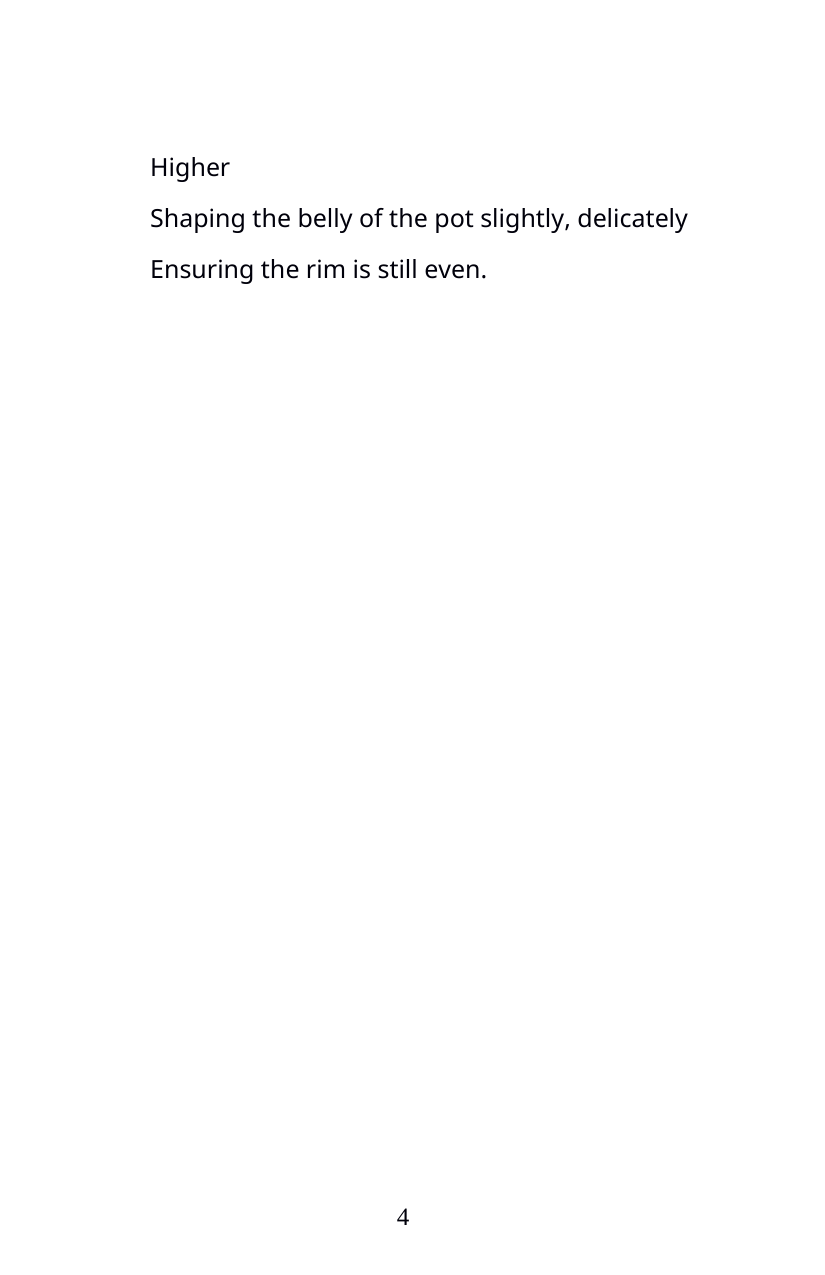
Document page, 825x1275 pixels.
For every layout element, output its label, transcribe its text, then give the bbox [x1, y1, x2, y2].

text Shaping the belly of the pot slightly, delicately [150, 201, 731, 235]
text Ensuring the rim is still even. [150, 252, 731, 286]
text Higher [150, 150, 731, 184]
